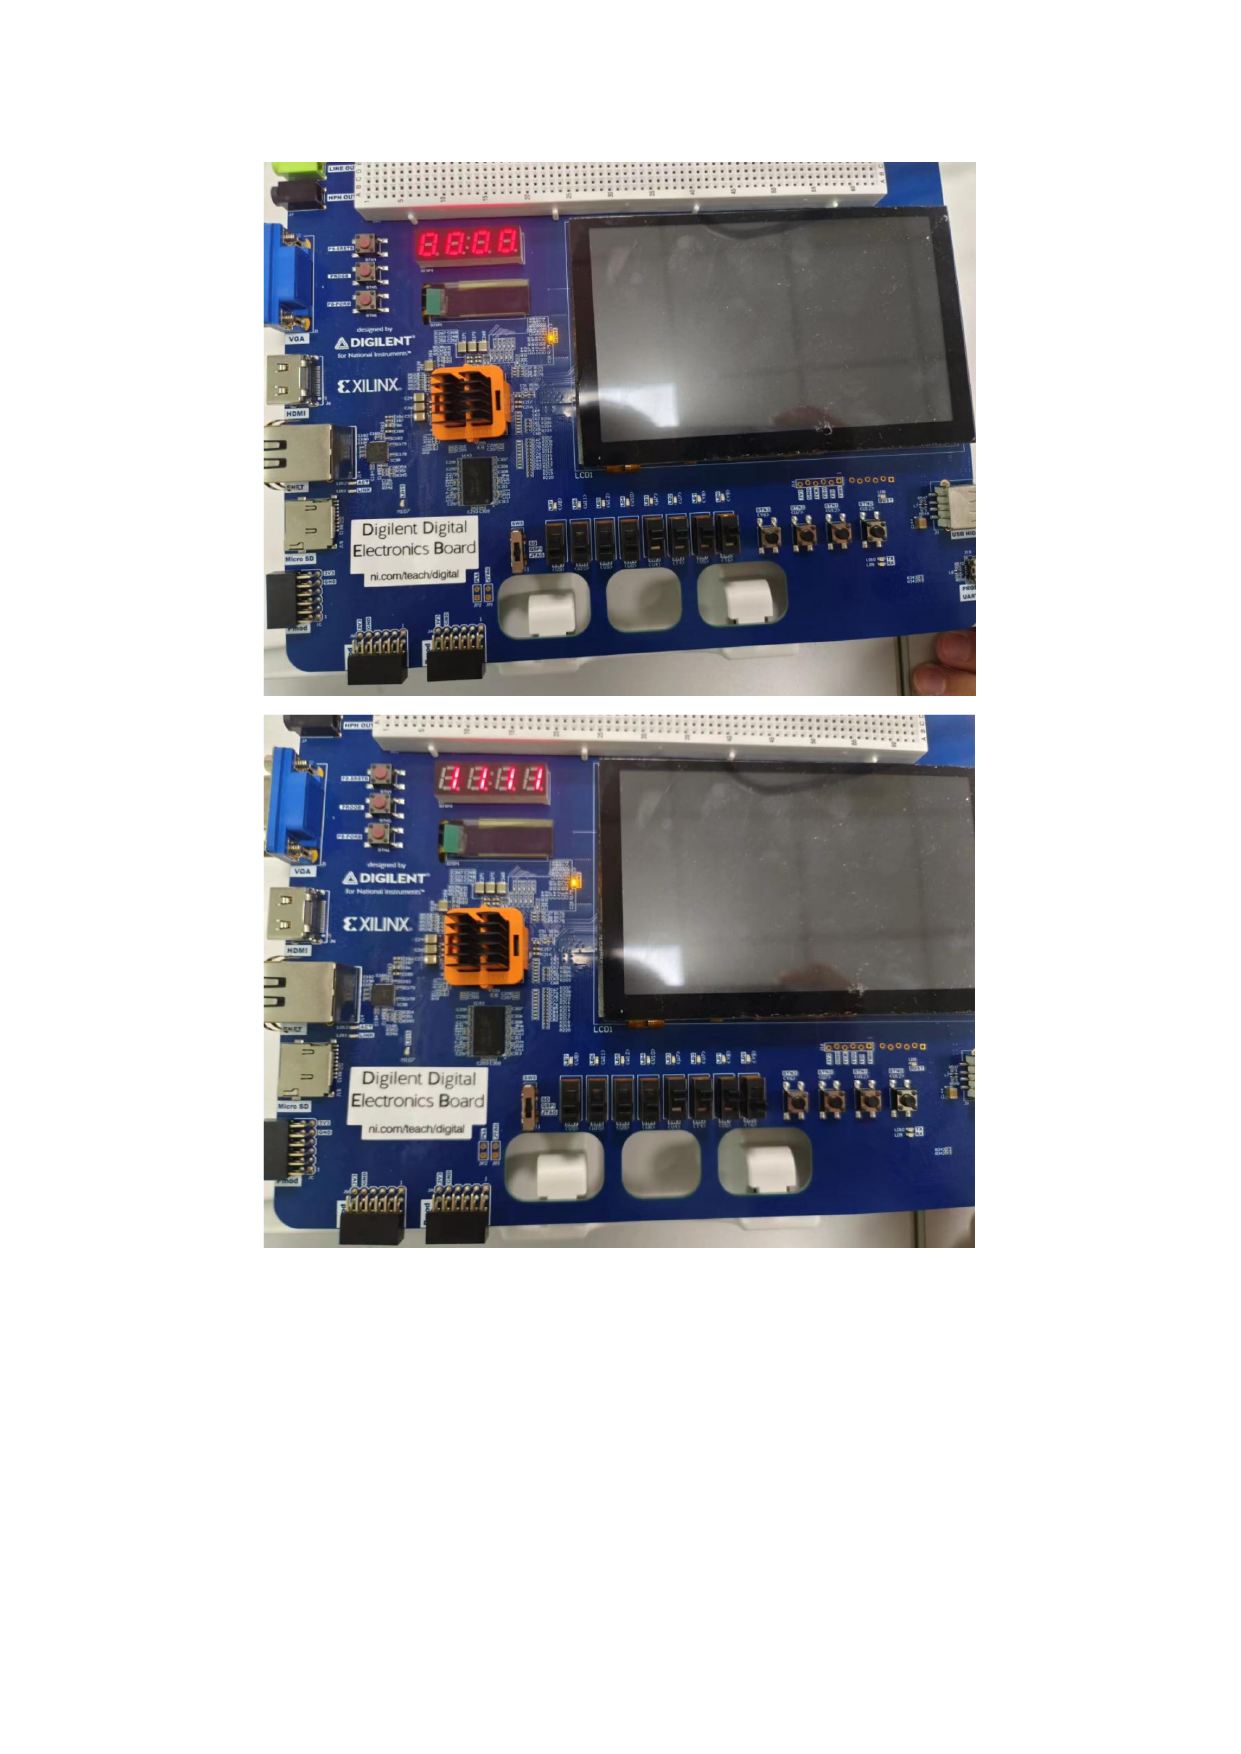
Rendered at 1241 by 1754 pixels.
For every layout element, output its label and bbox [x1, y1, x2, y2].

picture [264, 162, 976, 696]
picture [264, 715, 974, 1248]
